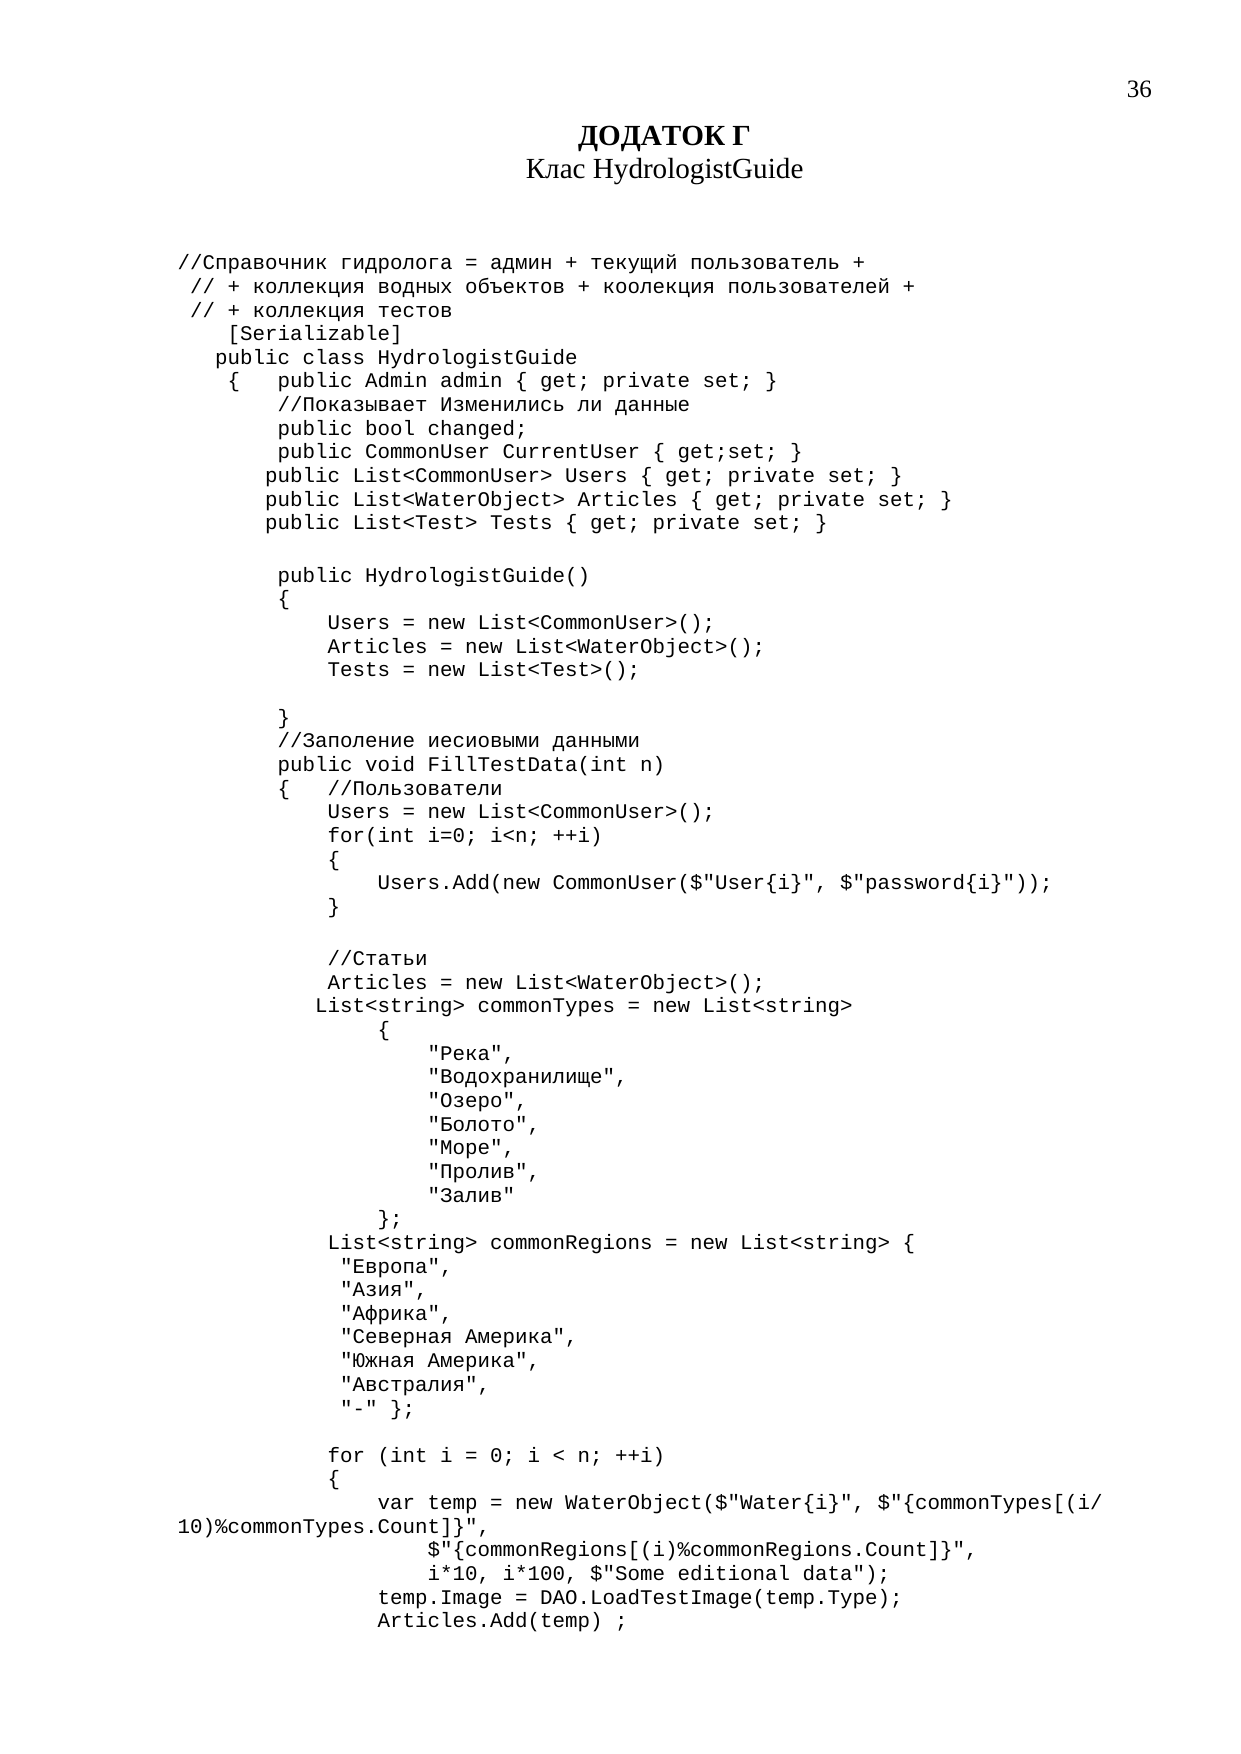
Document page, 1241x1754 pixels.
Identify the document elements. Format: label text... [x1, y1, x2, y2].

text Articles.Add(temp) ; [177, 1610, 1152, 1634]
text "Водохранилище", [177, 1066, 1152, 1090]
text Клас HydrologistGuide [177, 152, 1152, 185]
text // + коллекция тестов [177, 299, 1152, 323]
text //Показывает Изменились ли данные [177, 394, 1152, 418]
text Articles = new List<WaterObject>(); [177, 972, 1152, 996]
text Articles = new List<WaterObject>(); [177, 636, 1152, 659]
text { [177, 848, 1152, 872]
text public void FillTestData(int n) [177, 754, 1152, 778]
text // + коллекция водных объектов + коолекция пользователей + [177, 276, 1152, 299]
text for(int i=0; i<n; ++i) [177, 825, 1152, 848]
text "Болото", [177, 1114, 1152, 1137]
text for (int i = 0; i < n; ++i) [177, 1445, 1152, 1468]
text List<string> commonTypes = new List<string> [177, 996, 1152, 1019]
text "Река", [177, 1043, 1152, 1066]
text public List<CommonUser> Users { get; private set; } [177, 465, 1152, 489]
text "Море", [177, 1137, 1152, 1161]
text { //Пользователи [177, 778, 1152, 801]
text "Южная Америка", [177, 1350, 1152, 1374]
text public HydrologistGuide() [177, 565, 1152, 588]
text "-" }; [177, 1397, 1152, 1421]
text "Пролив", [177, 1161, 1152, 1185]
text var temp = new WaterObject($"Water{i}", $"{commonTypes[(i/10)%commonTypes.Count]}", [177, 1492, 1152, 1539]
text //Статьи [177, 948, 1152, 972]
text "Северная Америка", [177, 1327, 1152, 1350]
text Users.Add(new CommonUser($"User{i}", $"password{i}")); [177, 872, 1152, 896]
text public CommonUser CurrentUser { get;set; } [177, 441, 1152, 465]
text public class HydrologistGuide [177, 347, 1152, 371]
text ДОДАТОК Г [177, 118, 1152, 152]
text "Азия", [177, 1279, 1152, 1303]
text "Залив" [177, 1185, 1152, 1208]
text "Африка", [177, 1303, 1152, 1327]
text temp.Image = DAO.LoadTestImage(temp.Type); [177, 1587, 1152, 1610]
text Tests = new List<Test>(); [177, 659, 1152, 683]
text List<string> commonRegions = new List<string> { [177, 1232, 1152, 1256]
text { [177, 588, 1152, 612]
text i*10, i*100, $"Some editional data"); [177, 1563, 1152, 1587]
text //Справочник гидролога = админ + текущий пользователь + [177, 252, 1152, 276]
text public List<WaterObject> Articles { get; private set; } [177, 489, 1152, 512]
text [Serializable] [177, 323, 1152, 347]
text "Европа", [177, 1256, 1152, 1279]
text } [177, 896, 1152, 919]
text $"{commonRegions[(i)%commonRegions.Count]}", [177, 1539, 1152, 1563]
text public List<Test> Tests { get; private set; } [177, 512, 1152, 536]
text Users = new List<CommonUser>(); [177, 801, 1152, 825]
text { [177, 1019, 1152, 1043]
text }; [177, 1208, 1152, 1232]
text { public Admin admin { get; private set; } [177, 371, 1152, 394]
text Users = new List<CommonUser>(); [177, 612, 1152, 636]
text public bool changed; [177, 418, 1152, 441]
text //Заполение иесиовыми данными [177, 730, 1152, 754]
text "Австралия", [177, 1374, 1152, 1397]
text { [177, 1468, 1152, 1492]
text } [177, 707, 1152, 730]
text "Озеро", [177, 1090, 1152, 1114]
